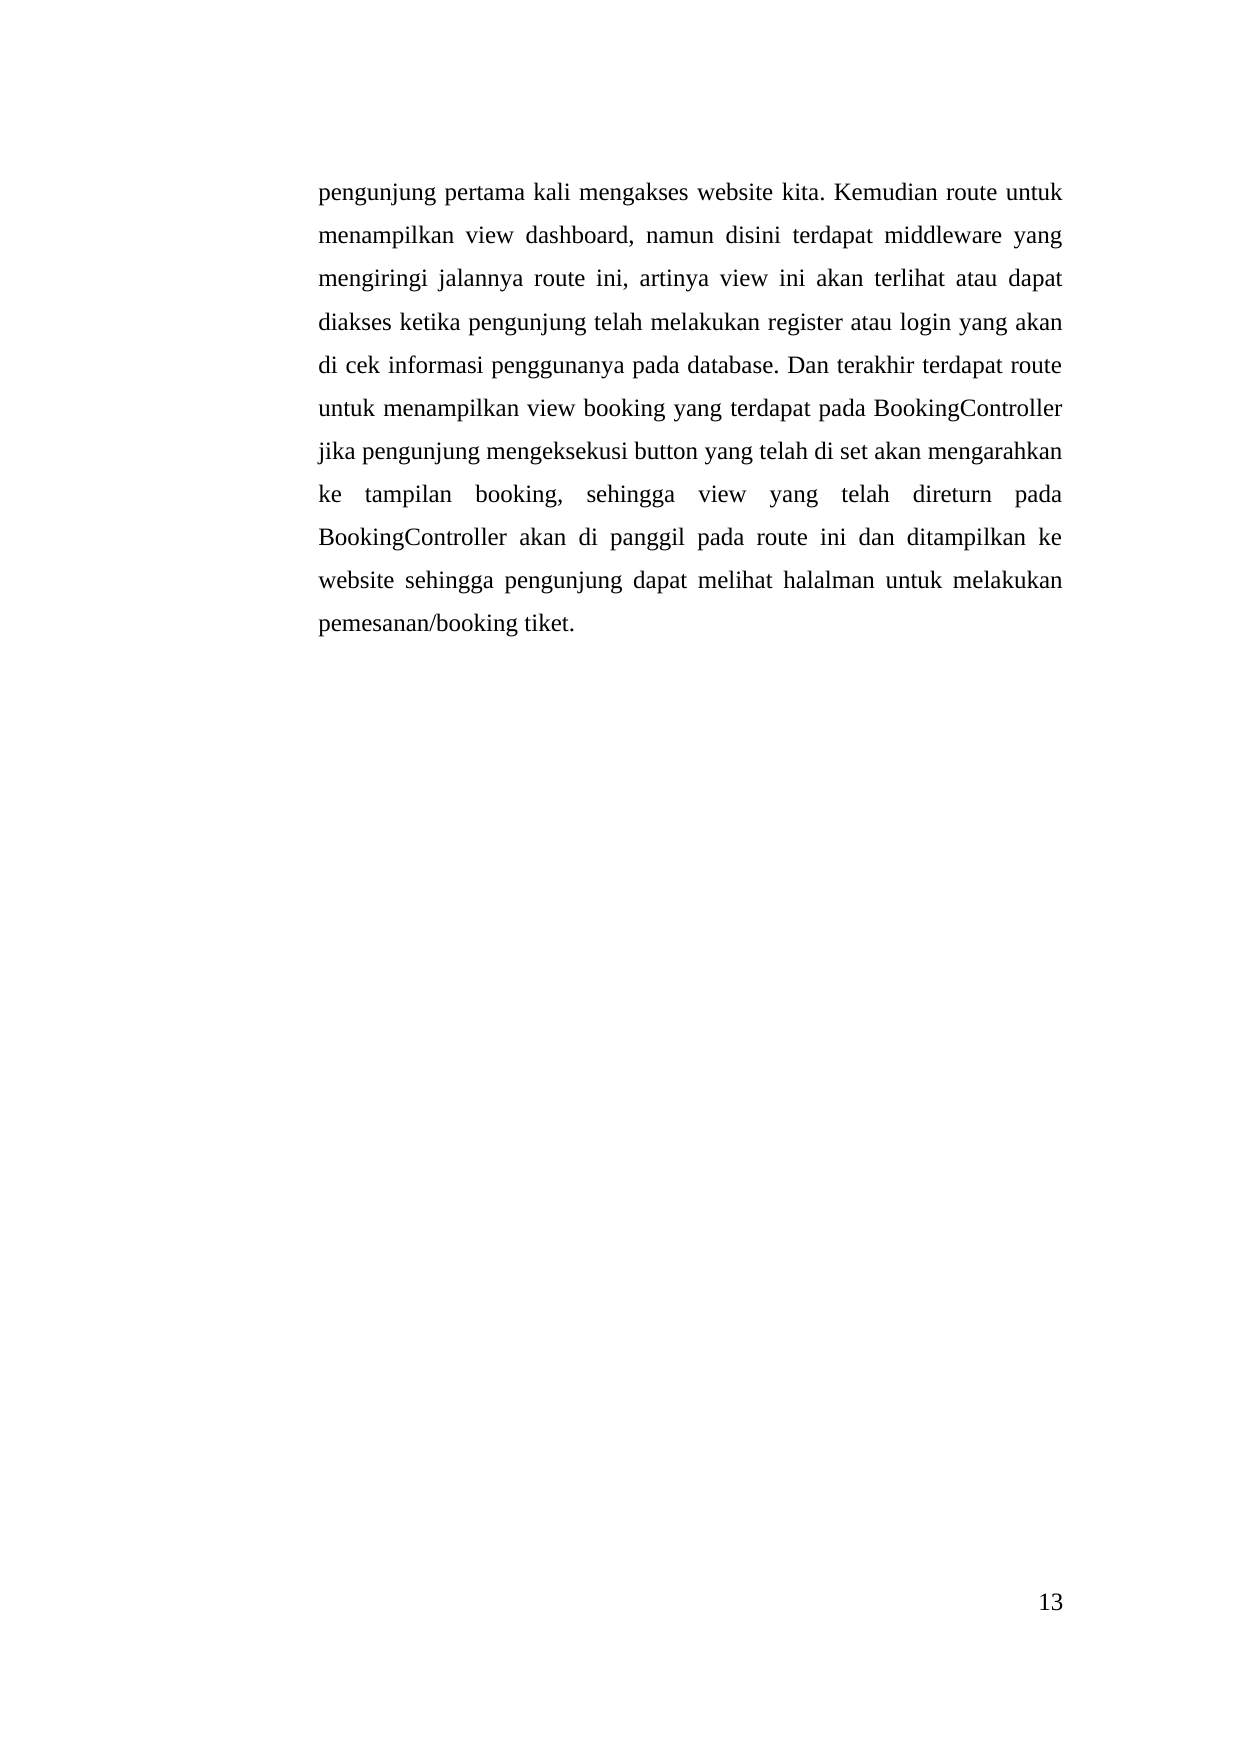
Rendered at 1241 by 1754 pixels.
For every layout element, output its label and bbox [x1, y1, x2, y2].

list [318, 177, 1063, 637]
